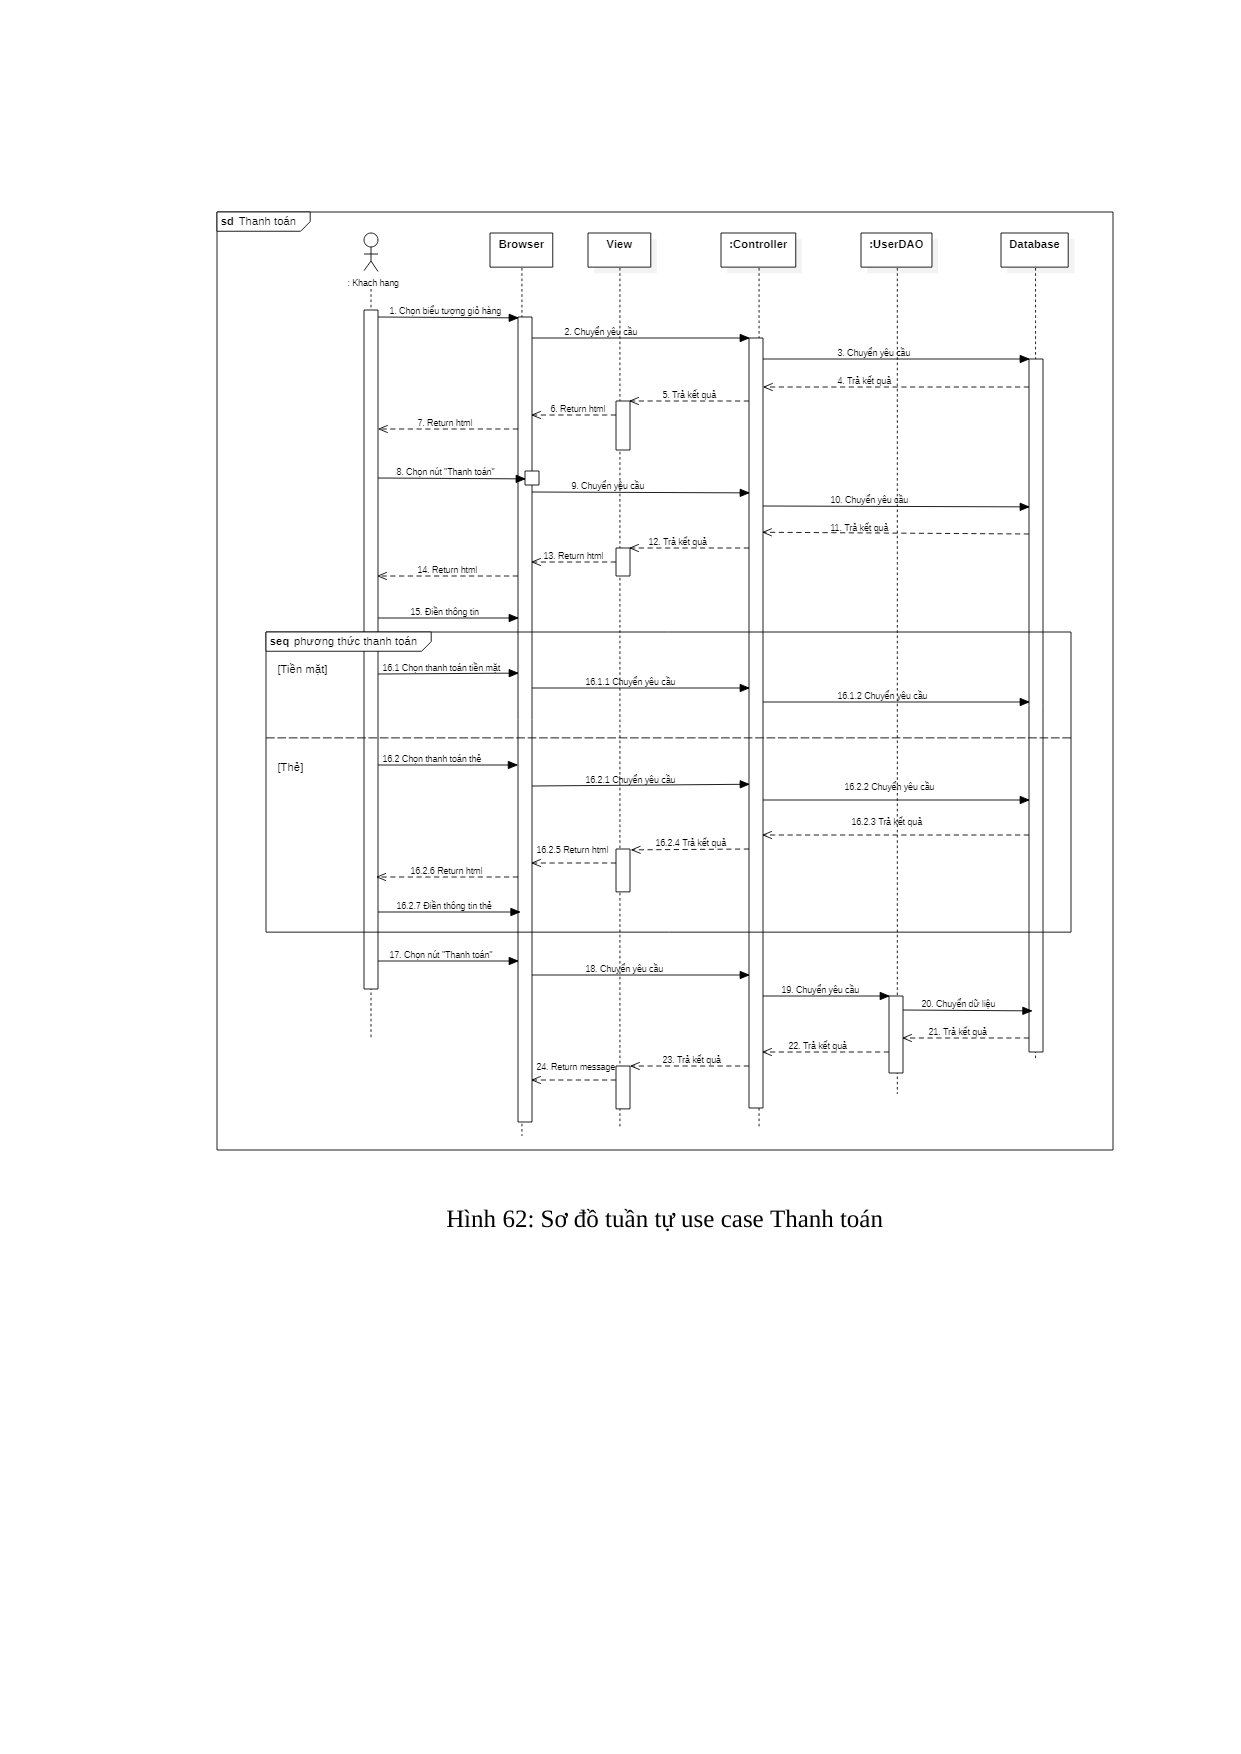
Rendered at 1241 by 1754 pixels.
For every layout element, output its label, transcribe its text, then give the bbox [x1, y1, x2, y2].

text Hình 62: Sơ đồ tuần tự use case Thanh toán [207, 1204, 1122, 1233]
picture [206, 206, 1123, 1161]
